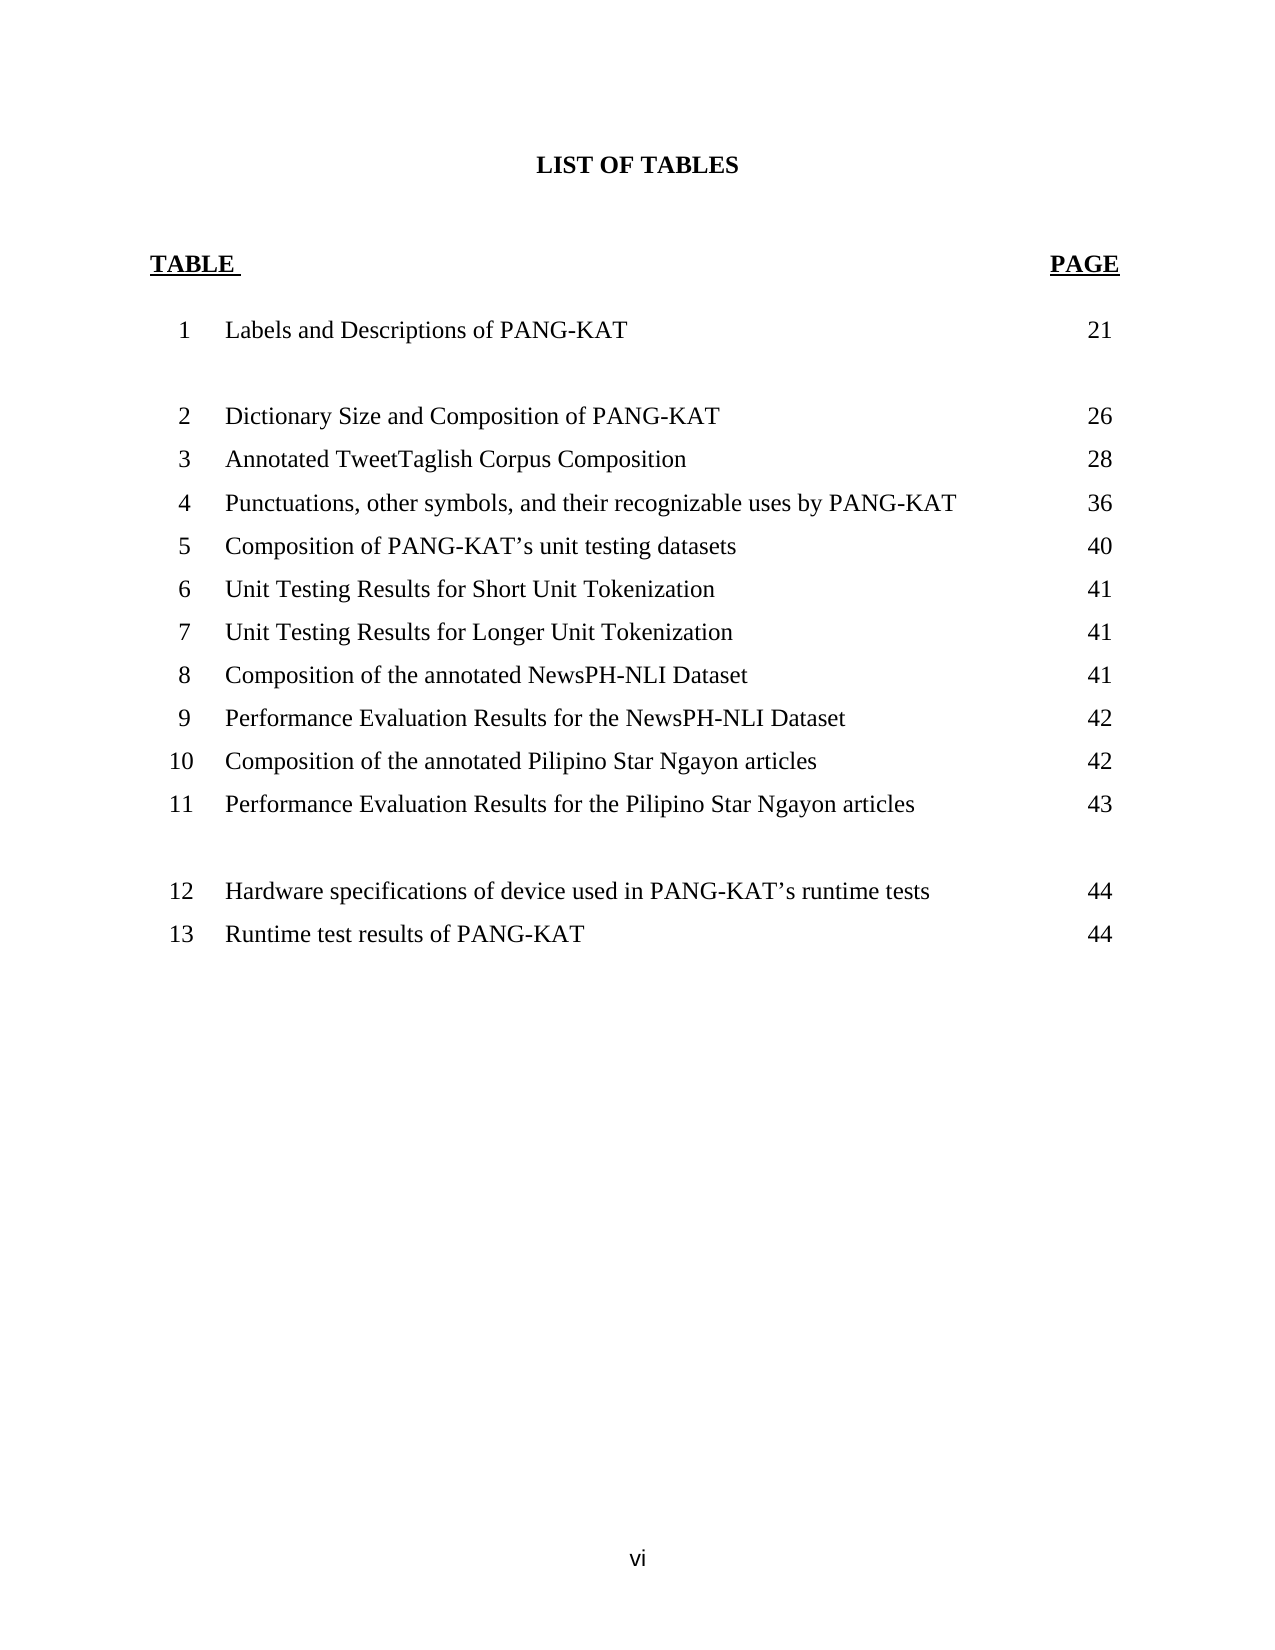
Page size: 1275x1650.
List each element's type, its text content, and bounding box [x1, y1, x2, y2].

text 5 Composition of PANG-KAT’s unit testing datasets 40 [178, 531, 1125, 559]
text 3 Annotated TweetTaglish Corpus Composition 28 [178, 444, 1125, 473]
text LIST OF TABLES [150, 150, 1125, 179]
text TABLE PAGE [150, 249, 1125, 278]
text 7 Unit Testing Results for Longer Unit Tokenization 41 [178, 617, 1125, 646]
text 9 Performance Evaluation Results for the NewsPH-NLI Dataset 42 [178, 703, 1125, 732]
text 13 Runtime test results of PANG-KAT 44 [169, 919, 1125, 948]
text 4 Punctuations, other symbols, and their recognizable uses by PANG-KAT 36 [178, 488, 1125, 516]
text 8 Composition of the annotated NewsPH-NLI Dataset 41 [178, 660, 1125, 689]
text 10 Composition of the annotated Pilipino Star Ngayon articles 42 [169, 746, 1125, 775]
text 2 Dictionary Size and Composition of PANG-KAT 26 [178, 401, 1125, 430]
text 12 Hardware specifications of device used in PANG-KAT’s runtime tests 44 [169, 876, 1125, 904]
text 1 Labels and Descriptions of PANG-KAT 21 [178, 315, 1125, 387]
text 11 Performance Evaluation Results for the Pilipino Star Ngayon articles 43 [169, 789, 1125, 861]
text 6 Unit Testing Results for Short Unit Tokenization 41 [178, 574, 1125, 603]
